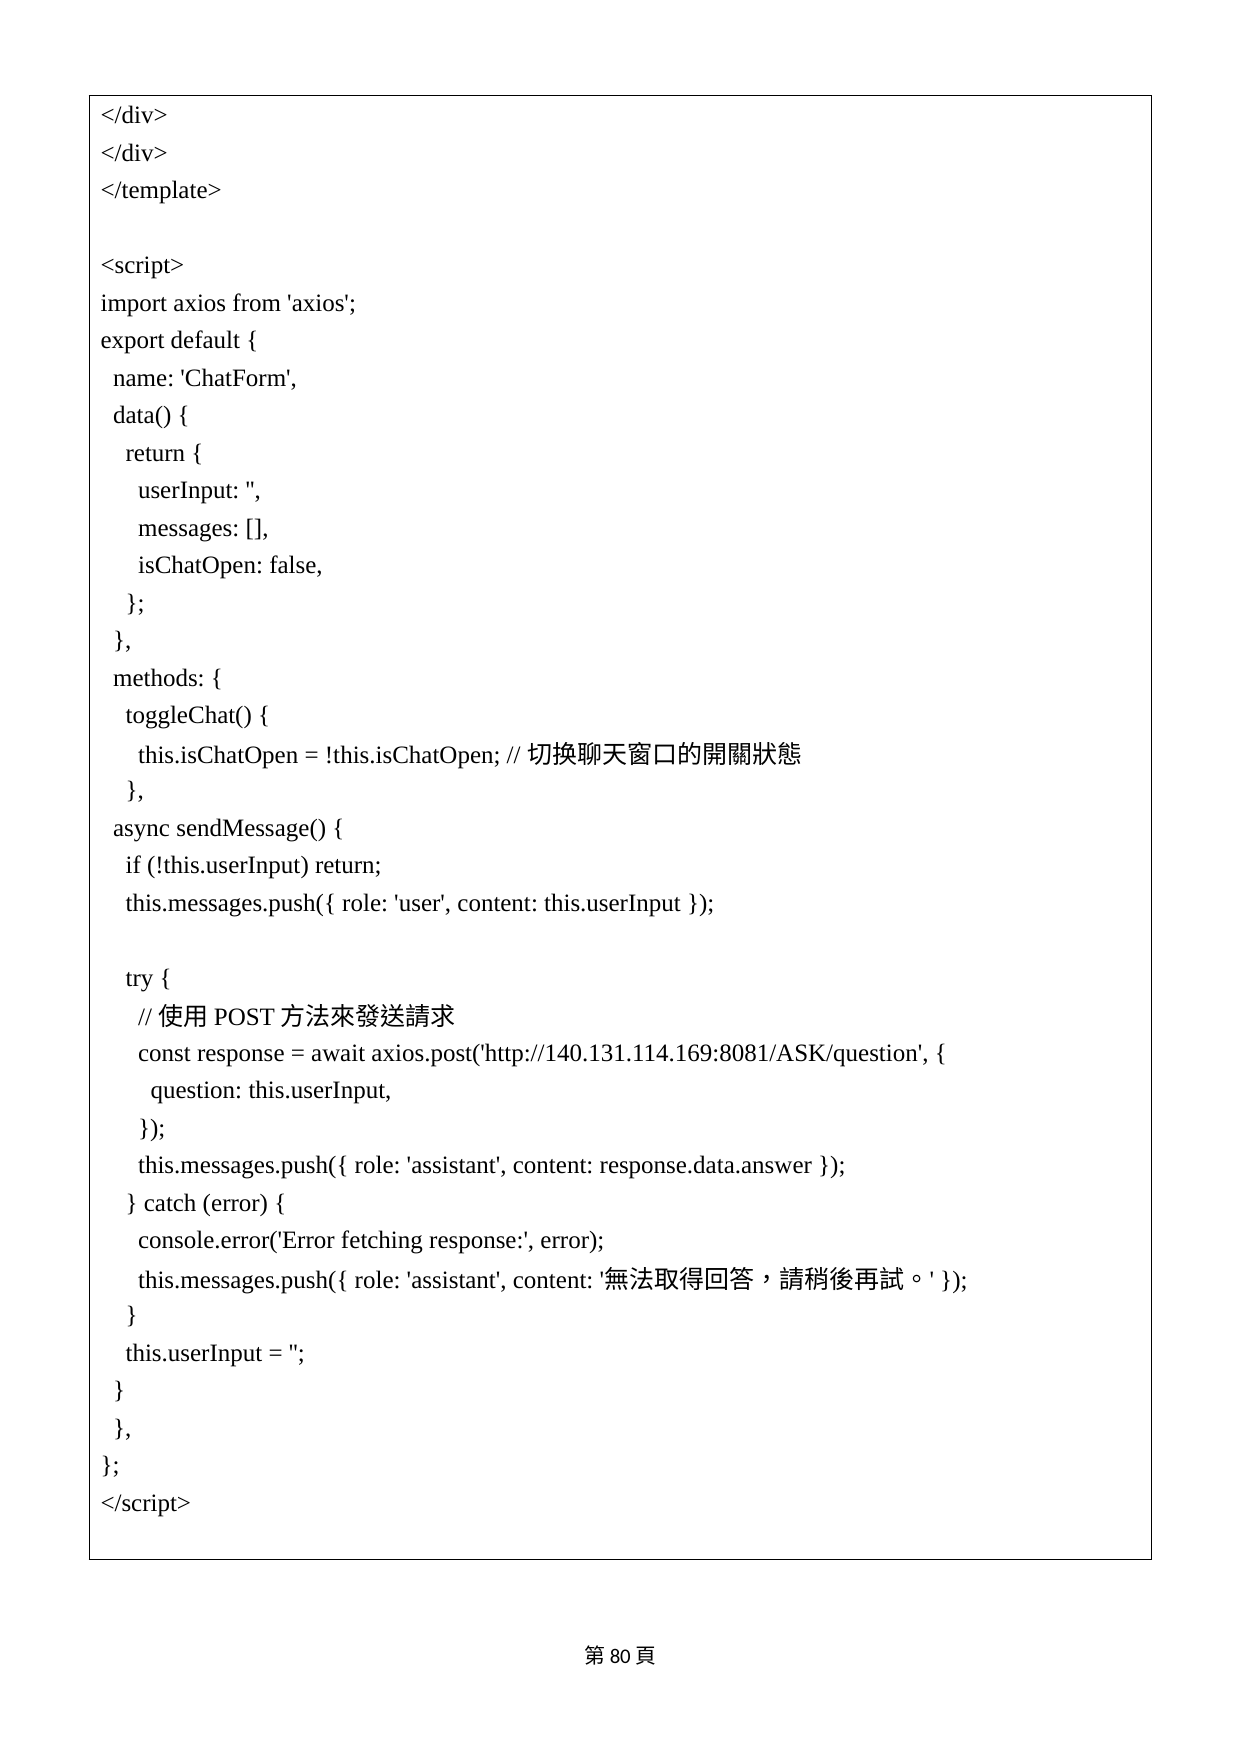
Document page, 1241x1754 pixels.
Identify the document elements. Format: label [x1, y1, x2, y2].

table_cell [90, 96, 1151, 1559]
